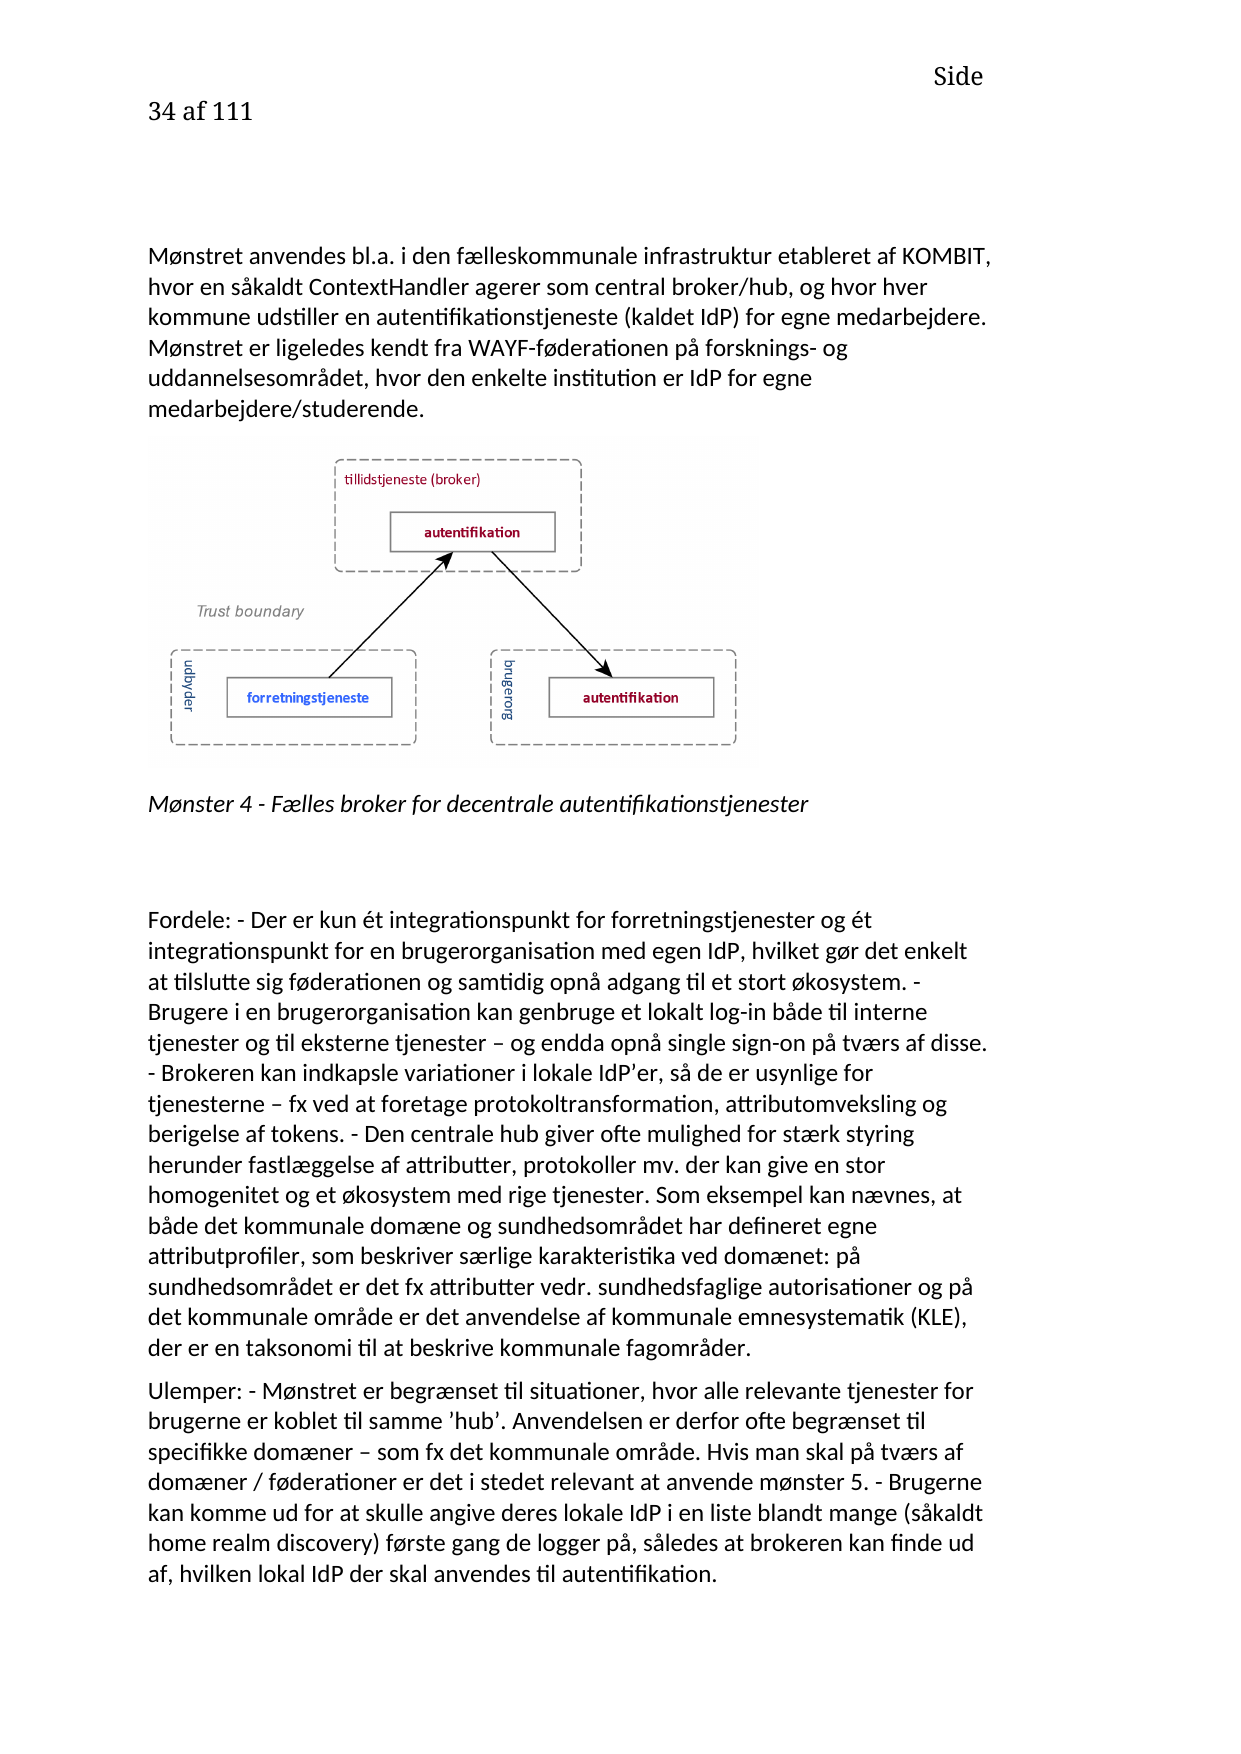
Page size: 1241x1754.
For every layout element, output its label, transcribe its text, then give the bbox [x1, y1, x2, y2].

text Ulemper: - Mønstret er begrænset til situationer, hvor alle relevante tjenester for brugerne er koblet til samme ’hub’. Anvendelsen er derfor ofte begrænset til specifikke domæner – som fx det kommunale område. Hvis man skal på tværs af domæner / føderationer er det i stedet relevant at anvende mønster 5. - Brugerne kan komme ud for at skulle angive deres lokale IdP i en liste blandt mange (såkaldt home realm discovery) første gang de logger på, således at brokeren kan finde ud af, hvilken lokal IdP der skal anvendes til autentifikation. [148, 1375, 992, 1589]
text Mønstret anvendes bl.a. i den fælleskommunale infrastruktur etableret af KOMBIT, hvor en såkaldt ContextHandler agerer som central broker/hub, og hvor hver kommune udstiller en autentifikationstjeneste (kaldet IdP) for egne medarbejdere. Mønstret er ligeledes kendt fra WAYF-føderationen på forsknings- og uddannelsesområdet, hvor den enkelte institution er IdP for egne medarbejdere/studerende. [148, 240, 992, 423]
text Mønster 4 - Fælles broker for decentrale autentifikationstjenester [148, 788, 992, 819]
text Fordele: - Der er kun ét integrationspunkt for forretningstjenester og ét integrationspunkt for en brugerorganisation med egen IdP, hvilket gør det enkelt at tilslutte sig føderationen og samtidig opnå adgang til et stort økosystem. - Brugere i en brugerorganisation kan genbruge et lokalt log-in både til interne tjenester og til eksterne tjenester – og endda opnå single sign-on på tværs af disse. - Brokeren kan indkapsle variationer i lokale IdP’er, så de er usynlige for tjenesterne – fx ved at foretage protokoltransformation, attributomveksling og berigelse af tokens. - Den centrale hub giver ofte mulighed for stærk styring herunder fastlæggelse af attributter, protokoller mv. der kan give en stor homogenitet og et økosystem med rige tjenester. Som eksempel kan nævnes, at både det kommunale domæne og sundhedsområdet har defineret egne attributprofiler, som beskriver særlige karakteristika ved domænet: på sundhedsområdet er det fx attributter vedr. sundhedsfaglige autorisationer og på det kommunale område er det anvendelse af kommunale emnesystematik (KLE), der er en taksonomi til at beskrive kommunale fagområder. [148, 905, 992, 1362]
picture [147, 436, 759, 768]
